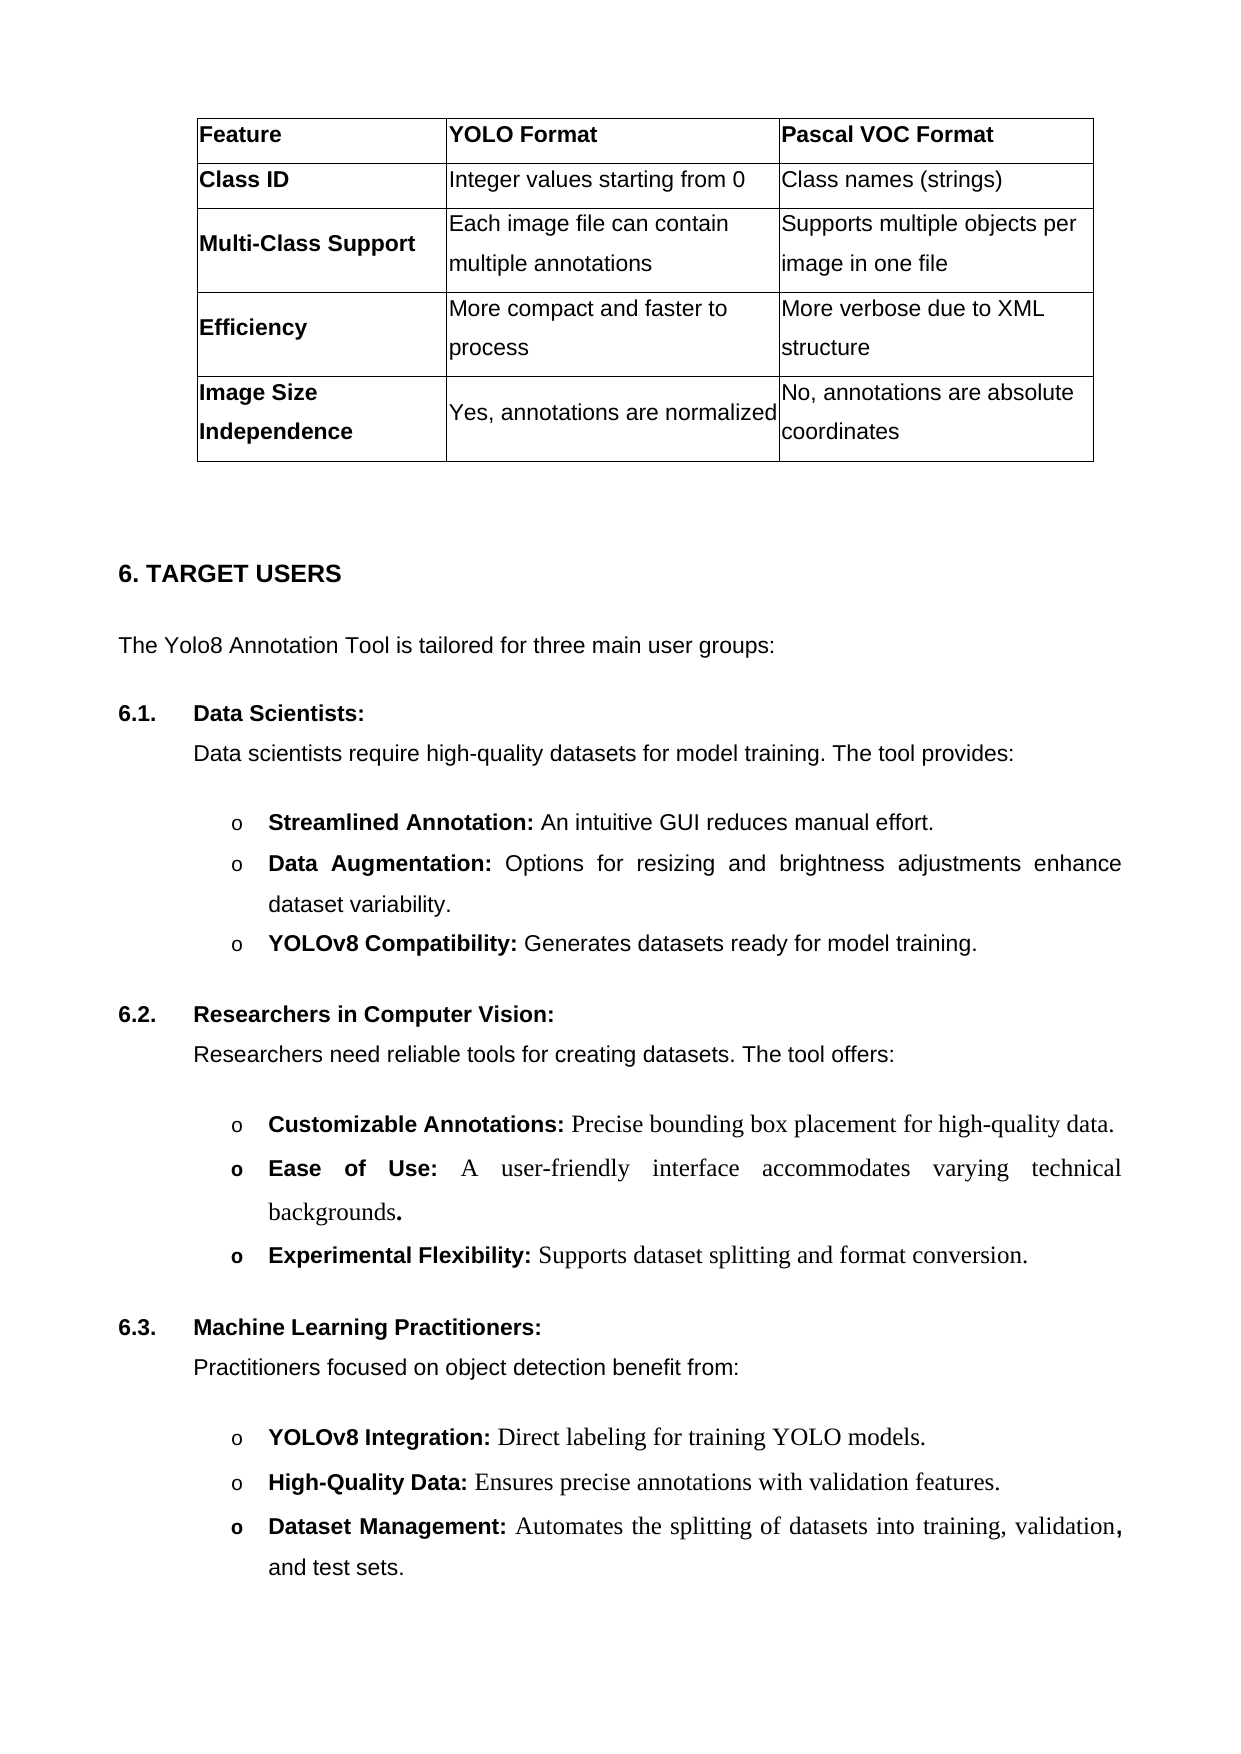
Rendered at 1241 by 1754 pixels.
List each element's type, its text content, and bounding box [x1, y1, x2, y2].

list Machine Learning Practitioners: Practitioners focused on object detection benefit from: [118, 1314, 1122, 1380]
list Data Augmentation: Options for resizing and brightness adjustments enhance dataset variability. [231, 850, 1122, 917]
table_cell No, annotations are absolute coordinates [780, 377, 1093, 461]
table_cell Efficiency [198, 293, 446, 376]
list Streamlined Annotation: An intuitive GUI reduces manual effort. [231, 808, 1122, 836]
list Data Scientists: Data scientists require high-quality datasets for model training. The tool provides: [118, 700, 1122, 766]
table_cell More compact and faster to process [447, 293, 779, 376]
list Researchers in Computer Vision: Researchers need reliable tools for creating datasets. The tool offers: [118, 1001, 1122, 1067]
table_cell Integer values starting from 0 [447, 164, 779, 208]
list Dataset Management: Automates the splitting of datasets into training, validation, and test sets. [231, 1511, 1122, 1580]
table_cell Supports multiple objects per image in one file [780, 209, 1093, 292]
table_cell Multi-Class Support [198, 209, 446, 292]
table_header YOLO Format [447, 119, 779, 163]
table_header Feature [198, 119, 446, 163]
table_cell Yes, annotations are normalized [447, 377, 779, 461]
table_cell Class names (strings) [780, 164, 1093, 208]
list YOLOv8 Integration: Direct labeling for training YOLO models. [231, 1422, 1122, 1452]
table_cell Class ID [198, 164, 446, 208]
list Ease of Use: A user-friendly interface accommodates varying technical backgrounds. [231, 1153, 1122, 1226]
list High-Quality Data: Ensures precise annotations with validation features. [231, 1467, 1122, 1496]
table_cell Image Size Independence [198, 377, 446, 461]
list YOLOv8 Compatibility: Generates datasets ready for model training. [231, 930, 1122, 958]
table_cell Each image file can contain multiple annotations [447, 209, 779, 292]
table_header Pascal VOC Format [780, 119, 1093, 163]
list Customizable Annotations: Precise bounding box placement for high-quality data. [231, 1109, 1122, 1139]
list Experimental Flexibility: Supports dataset splitting and format conversion. [231, 1241, 1122, 1270]
text The Yolo8 Annotation Tool is tailored for three main user groups: [118, 632, 1122, 658]
table_cell More verbose due to XML structure [780, 293, 1093, 376]
subtitle 6. TARGET USERS [118, 559, 1122, 588]
